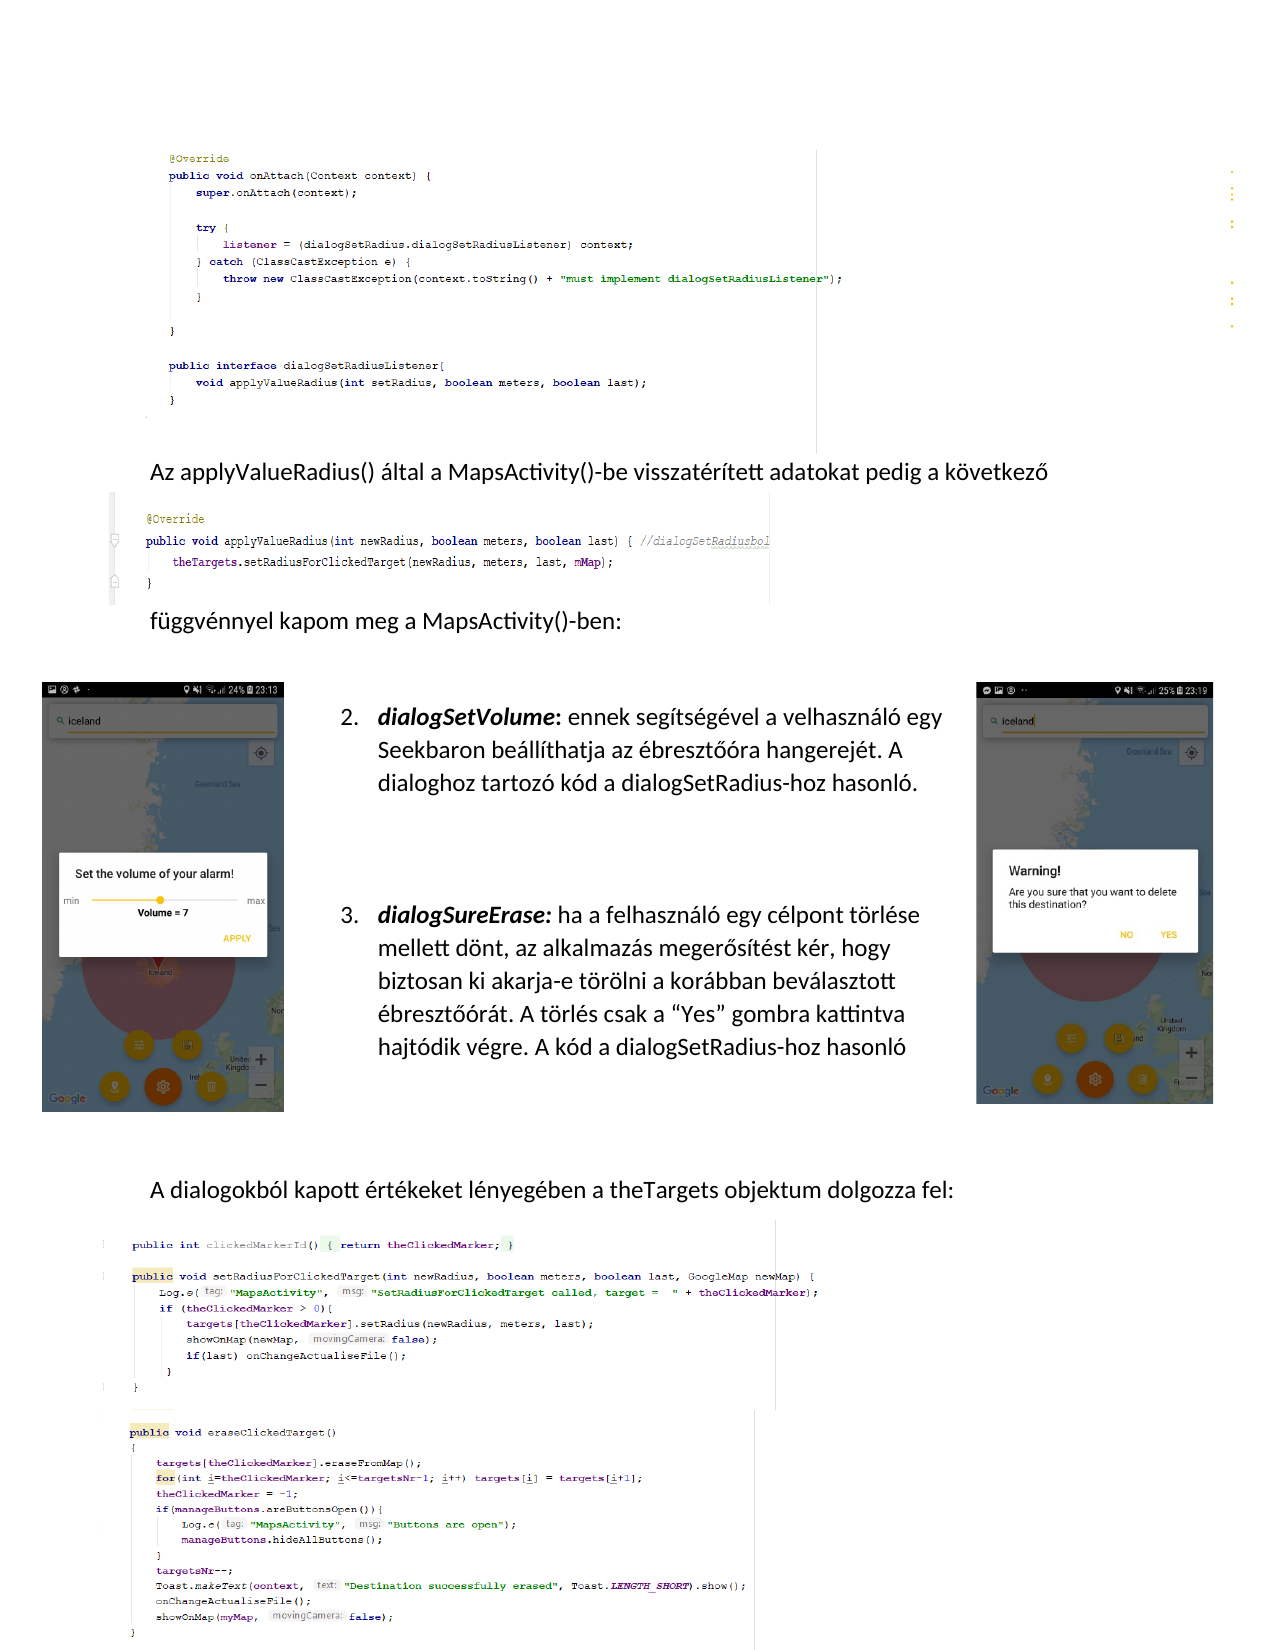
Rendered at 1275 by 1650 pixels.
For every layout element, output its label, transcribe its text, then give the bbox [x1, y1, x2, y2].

text Az applyValueRadius() által a MapsActivity()-be visszatérített adatokat pedig a következő függvénnyel kapom meg a MapsActivity()-ben: [150, 605, 1125, 636]
picture [146, 150, 1234, 454]
text A dialogokból kapott értékeket lényegében a theTargets objektum dolgozza fel: [150, 1174, 1125, 1205]
list dialogSureErase: ha a felhasználó egy célpont törlése mellett dönt, az alkalmazás megerősítést kér, hogy biztosan ki akarja-e törölni a korábban beválasztott ébresztőórát. A törlés csak a “Yes” gombra kattintva hajtódik végre. A kód a dialogSetRadius-hoz hasonló [284, 899, 976, 1062]
text Az applyValueRadius() által a MapsActivity()-be visszatérített adatokat pedig a következő függvénnyel kapom meg a MapsActivity()-ben: [150, 454, 1125, 492]
picture [102, 1220, 1169, 1650]
picture [42, 682, 284, 1112]
list dialogSetVolume: ennek segítségével a velhasználó egy Seekbaron beállíthatja az ébresztőóra hangerejét. A dialoghoz tartozó kód a dialogSetRadius-hoz hasonló. [284, 701, 976, 798]
picture [976, 682, 1214, 1104]
picture [108, 492, 1181, 605]
